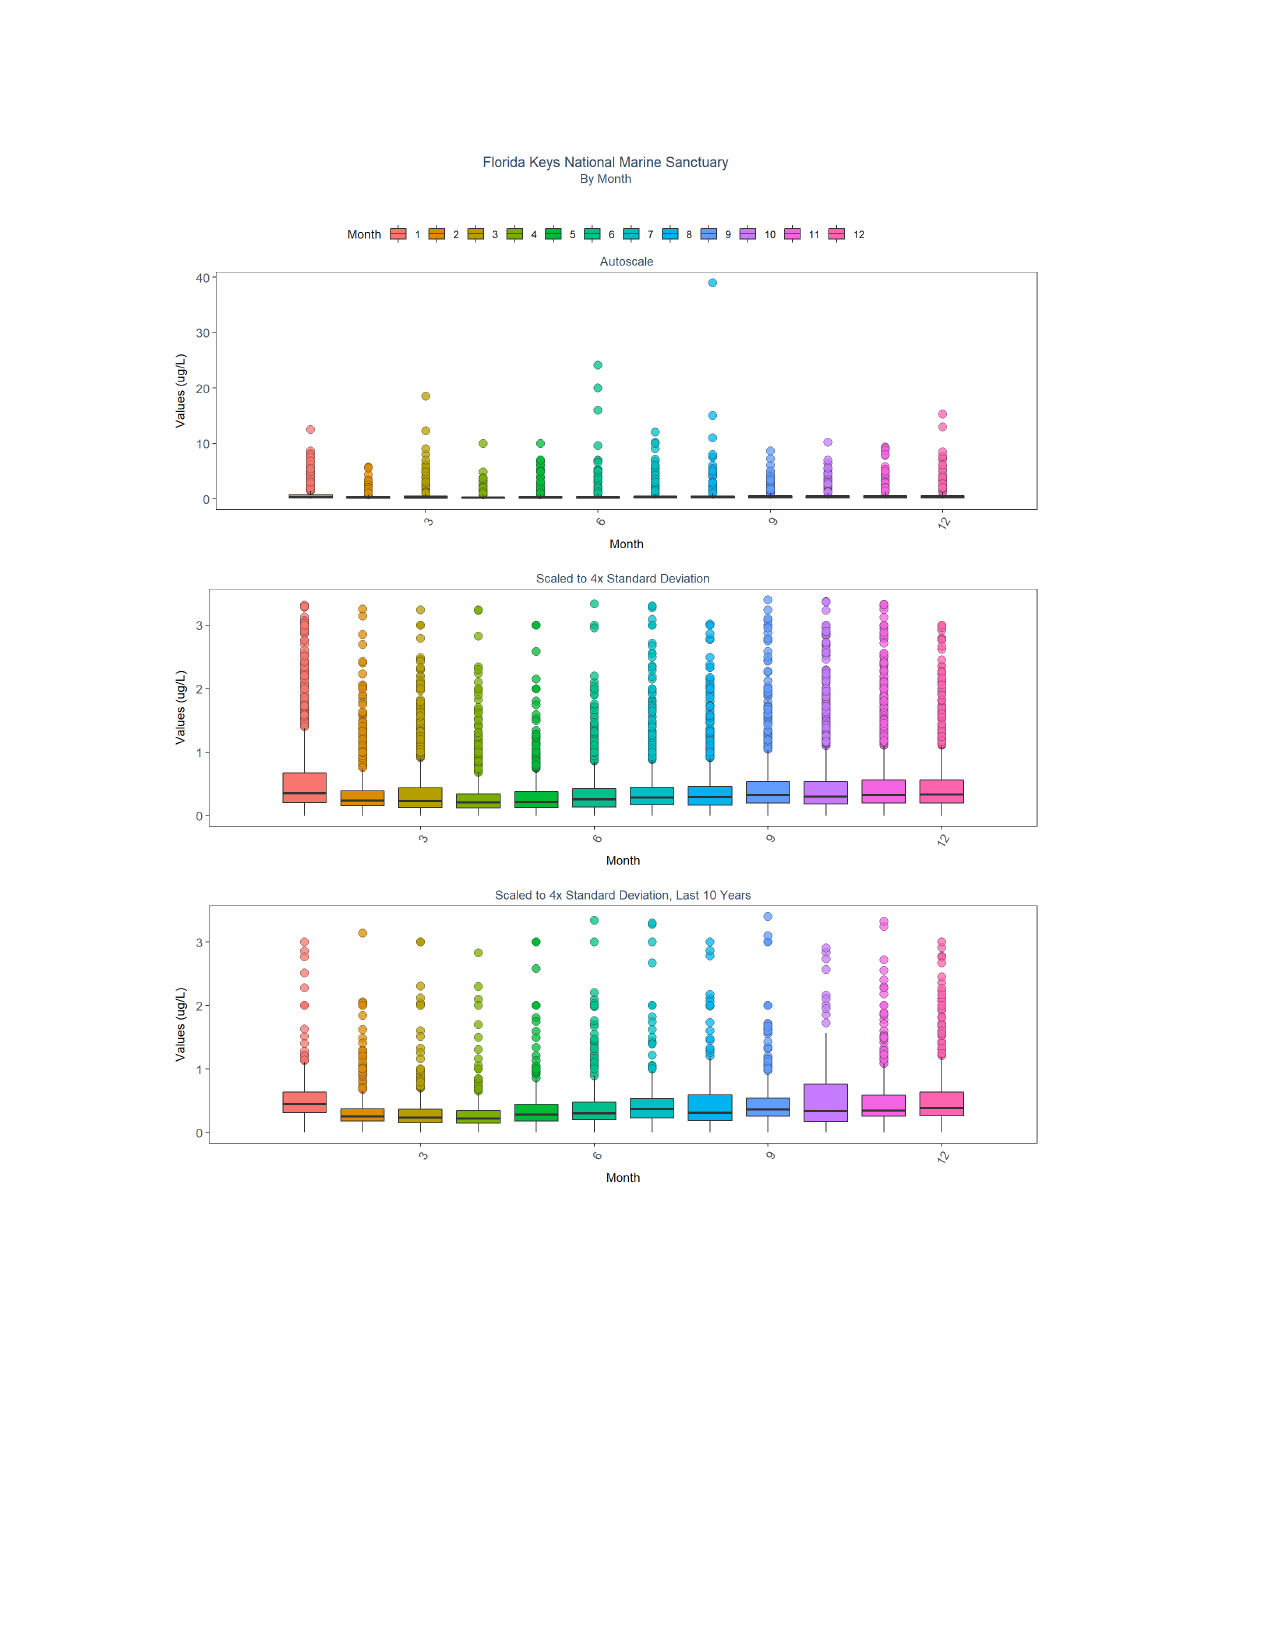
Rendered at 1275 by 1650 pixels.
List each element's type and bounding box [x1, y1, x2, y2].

picture [168, 150, 1044, 1200]
